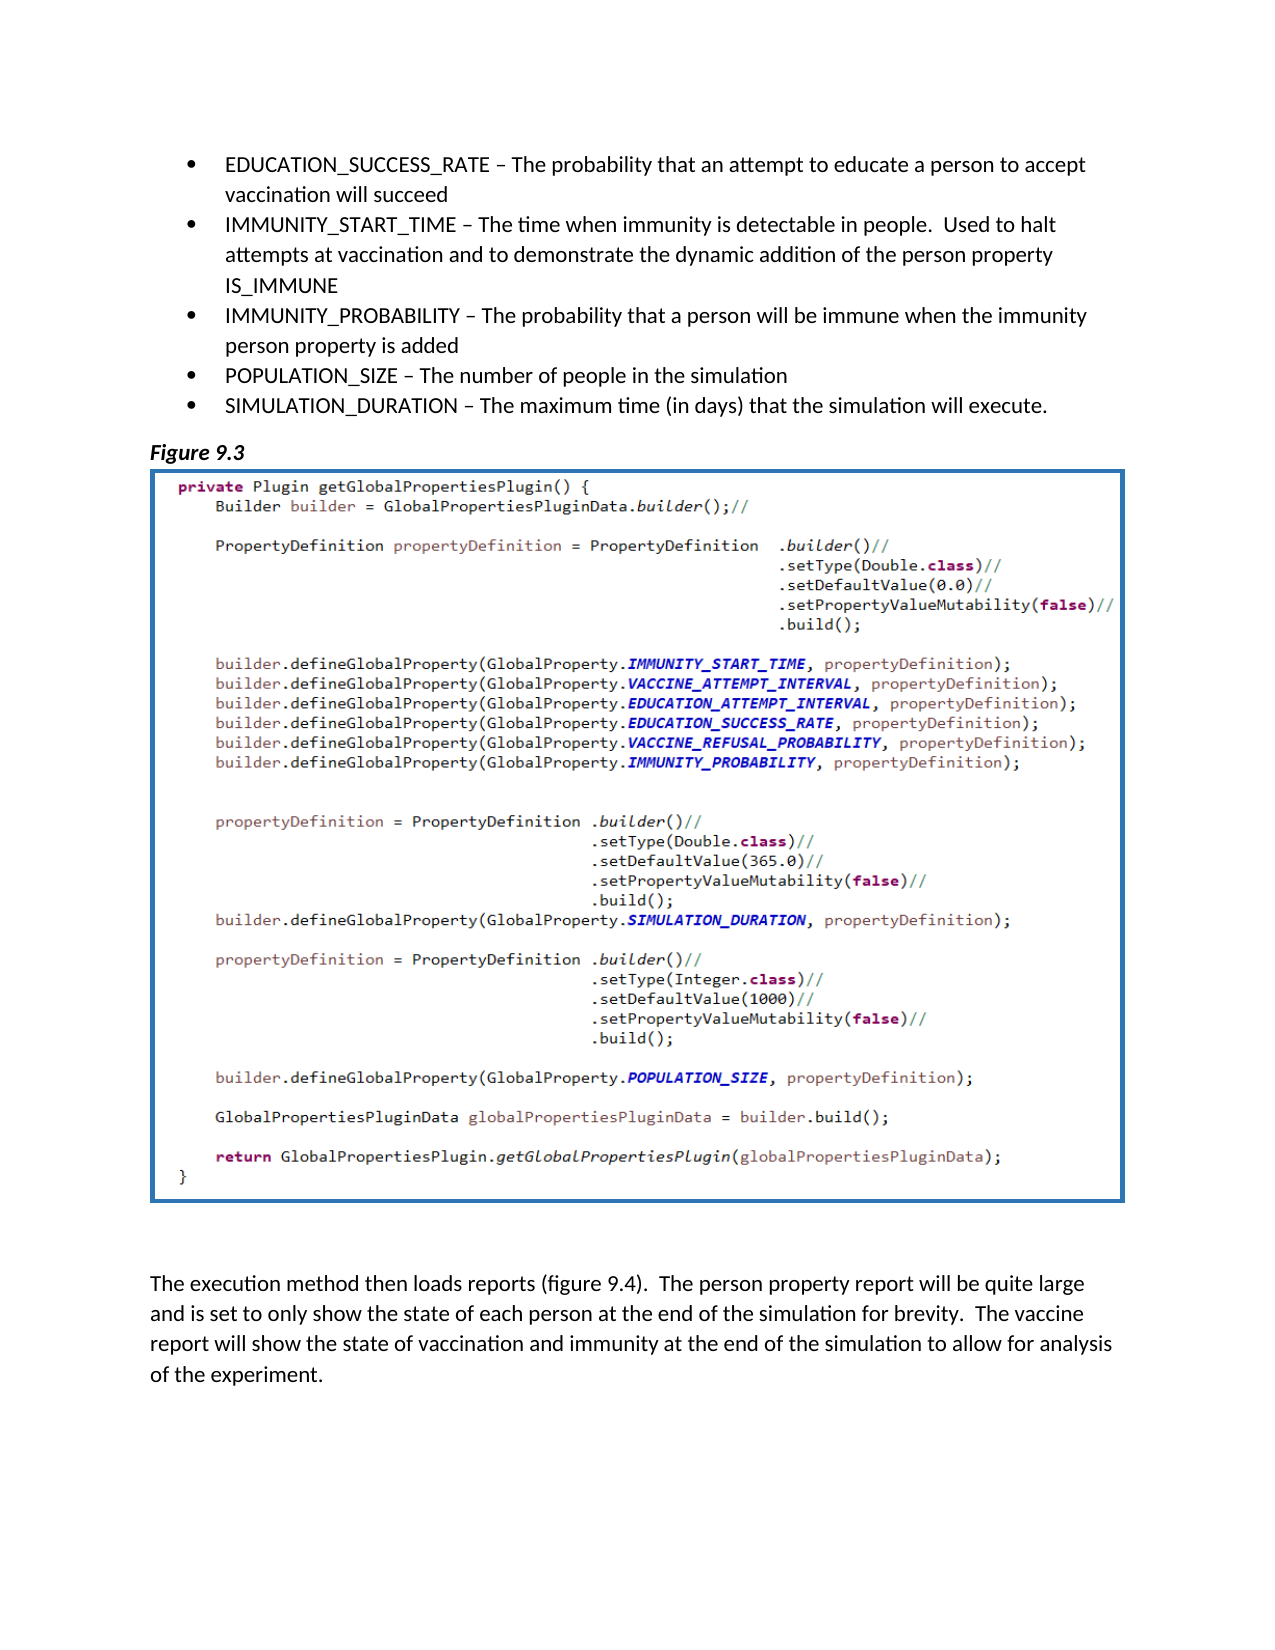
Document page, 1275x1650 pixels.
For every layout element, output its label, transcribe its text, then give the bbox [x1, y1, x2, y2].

picture [155, 473, 1120, 1199]
list SIMULATION_DURATION – The maximum time (in days) that the simulation will execute. [187, 392, 1125, 420]
list IMMUNITY_START_TIME – The time when immunity is detectable in people. Used to halt attempts at vaccination and to demonstrate the dynamic addition of the person property IS_IMMUNE [187, 210, 1125, 299]
text The execution method then loads reports (figure 9.4). The person property report will be quite large and is set to only show the state of each person at the end of the simulation for brevity. The vaccine report will show the state of vaccination and immunity at the end of the simulation to allow for analysis of the experiment. [150, 1269, 1125, 1388]
text Figure 9.3 [150, 438, 1125, 469]
list EDUCATION_SUCCESS_RATE – The probability that an attempt to educate a person to accept vaccination will succeed [187, 150, 1125, 208]
list IMMUNITY_PROBABILITY – The probability that a person will be immune when the immunity person property is added [187, 301, 1125, 359]
list POPULATION_SIZE – The number of people in the simulation [187, 361, 1125, 389]
